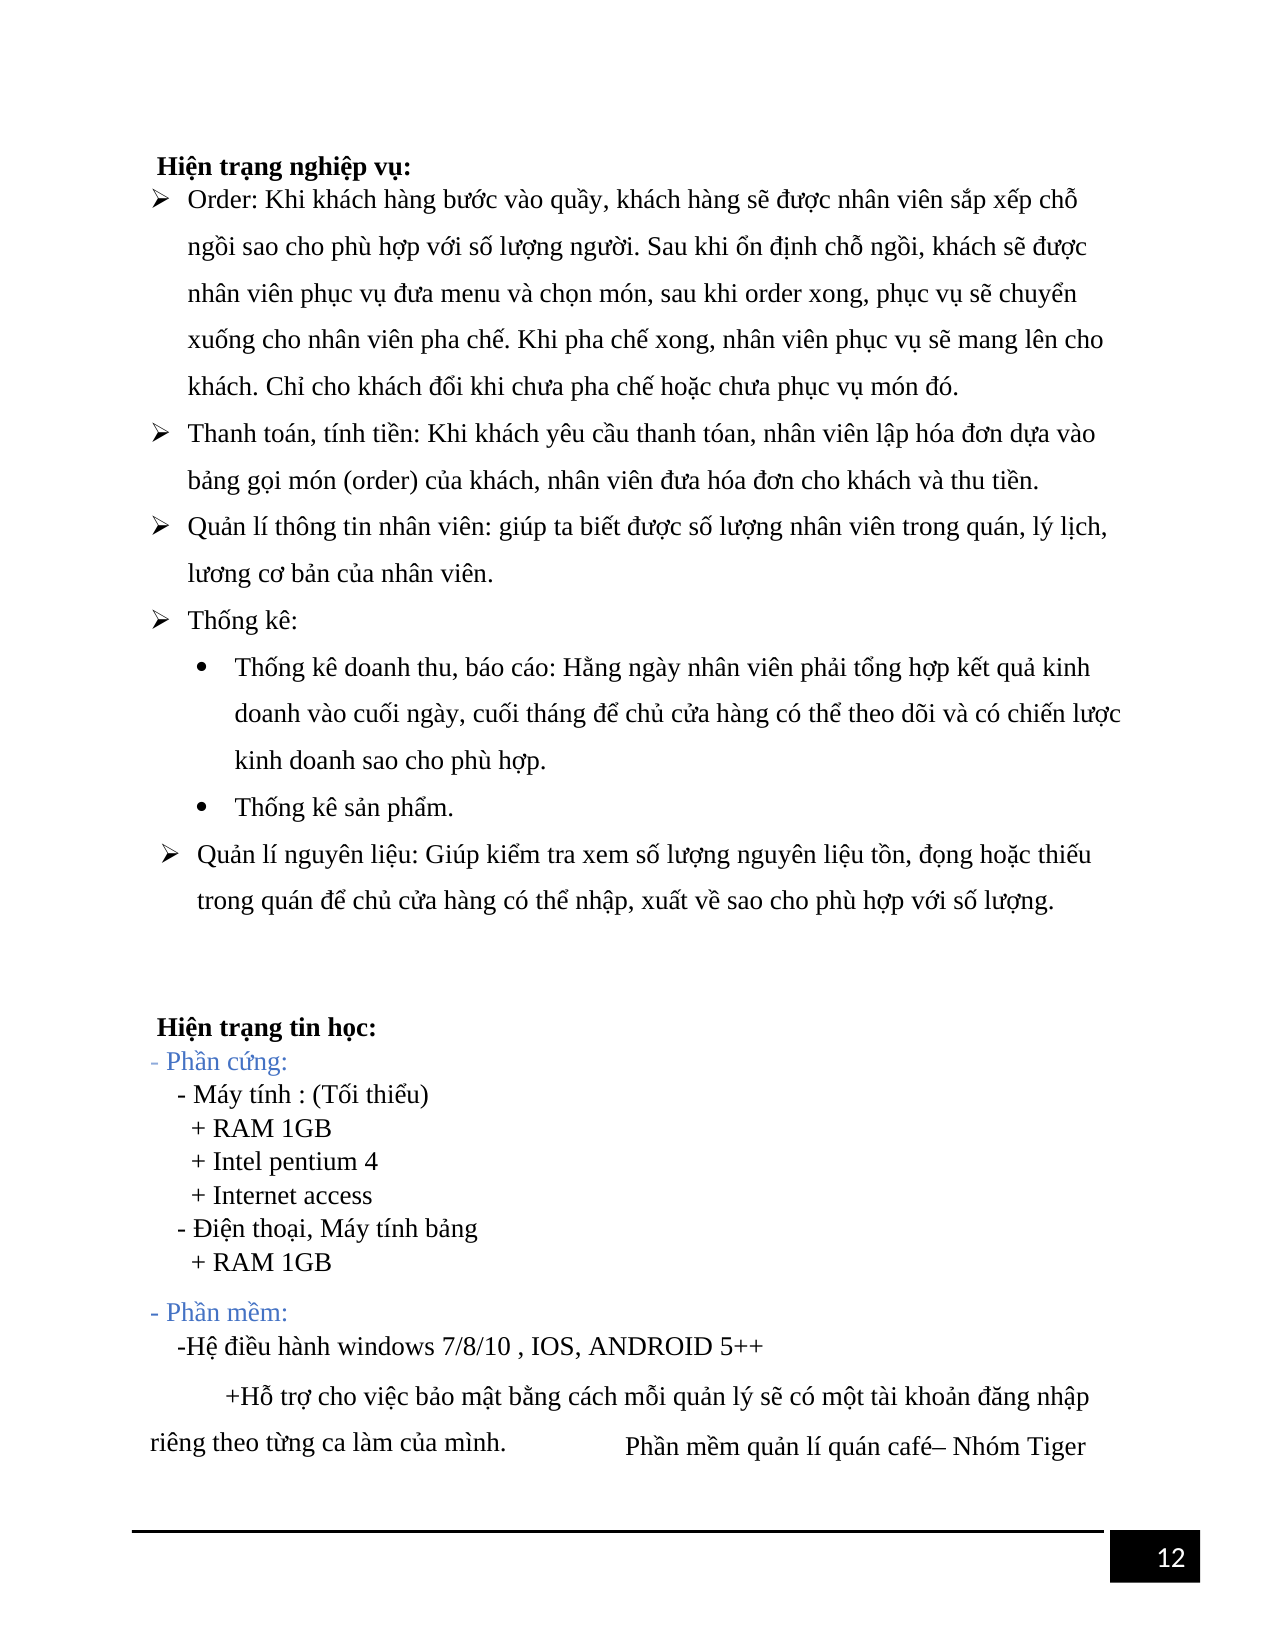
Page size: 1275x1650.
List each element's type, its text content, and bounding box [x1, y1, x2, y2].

text - Phần cứng: - Máy tính : (Tối thiểu) + RAM 1GB + Intel pentium 4 + Internet access - Điện thoại, Máy tính bảng + RAM 1GB [150, 1045, 1125, 1277]
text - Phần mềm: -Hệ điều hành windows 7/8/10 , IOS, ANDROID 5++ [150, 1296, 1125, 1361]
list Thống kê: [150, 604, 1125, 635]
list Thanh toán, tính tiền: Khi khách yêu cầu thanh tóan, nhân viên lập hóa đơn dựa vào bảng gọi món (order) của khách, nhân viên đưa hóa đơn cho khách và thu tiền. [150, 417, 1125, 495]
list Thống kê doanh thu, báo cáo: Hằng ngày nhân viên phải tổng hợp kết quả kinh doanh vào cuối ngày, cuối tháng để chủ cửa hàng có thể theo dõi và có chiến lược kinh doanh sao cho phù hợp. [197, 651, 1125, 775]
list Quản lí thông tin nhân viên: giúp ta biết được số lượng nhân viên trong quán, lý lịch, lương cơ bản của nhân viên. [150, 510, 1125, 588]
text +Hỗ trợ cho việc bảo mật bằng cách mỗi quản lý sẽ có một tài khoản đăng nhập riêng theo từng ca làm của mình. [150, 1380, 1125, 1458]
subtitle Hiện trạng nghiệp vụ: [150, 150, 1125, 181]
list Order: Khi khách hàng bước vào quầy, khách hàng sẽ được nhân viên sắp xếp chỗ ngồi sao cho phù hợp với số lượng người. Sau khi ổn định chỗ ngồi, khách sẽ được nhân viên phục vụ đưa menu và chọn món, sau khi order xong, phục vụ sẽ chuyển xuống cho nhân viên pha chế. Khi pha chế xong, nhân viên phục vụ sẽ mang lên cho khách. Chỉ cho khách đổi khi chưa pha chế hoặc chưa phục vụ món đó. [150, 183, 1125, 401]
list Quản lí nguyên liệu: Giúp kiểm tra xem số lượng nguyên liệu tồn, đọng hoặc thiếu trong quán để chủ cửa hàng có thể nhập, xuất về sao cho phù hợp với số lượng. [159, 838, 1125, 916]
subtitle Hiện trạng tin học: [150, 1011, 1125, 1042]
list Thống kê sản phẩm. [197, 791, 1125, 822]
